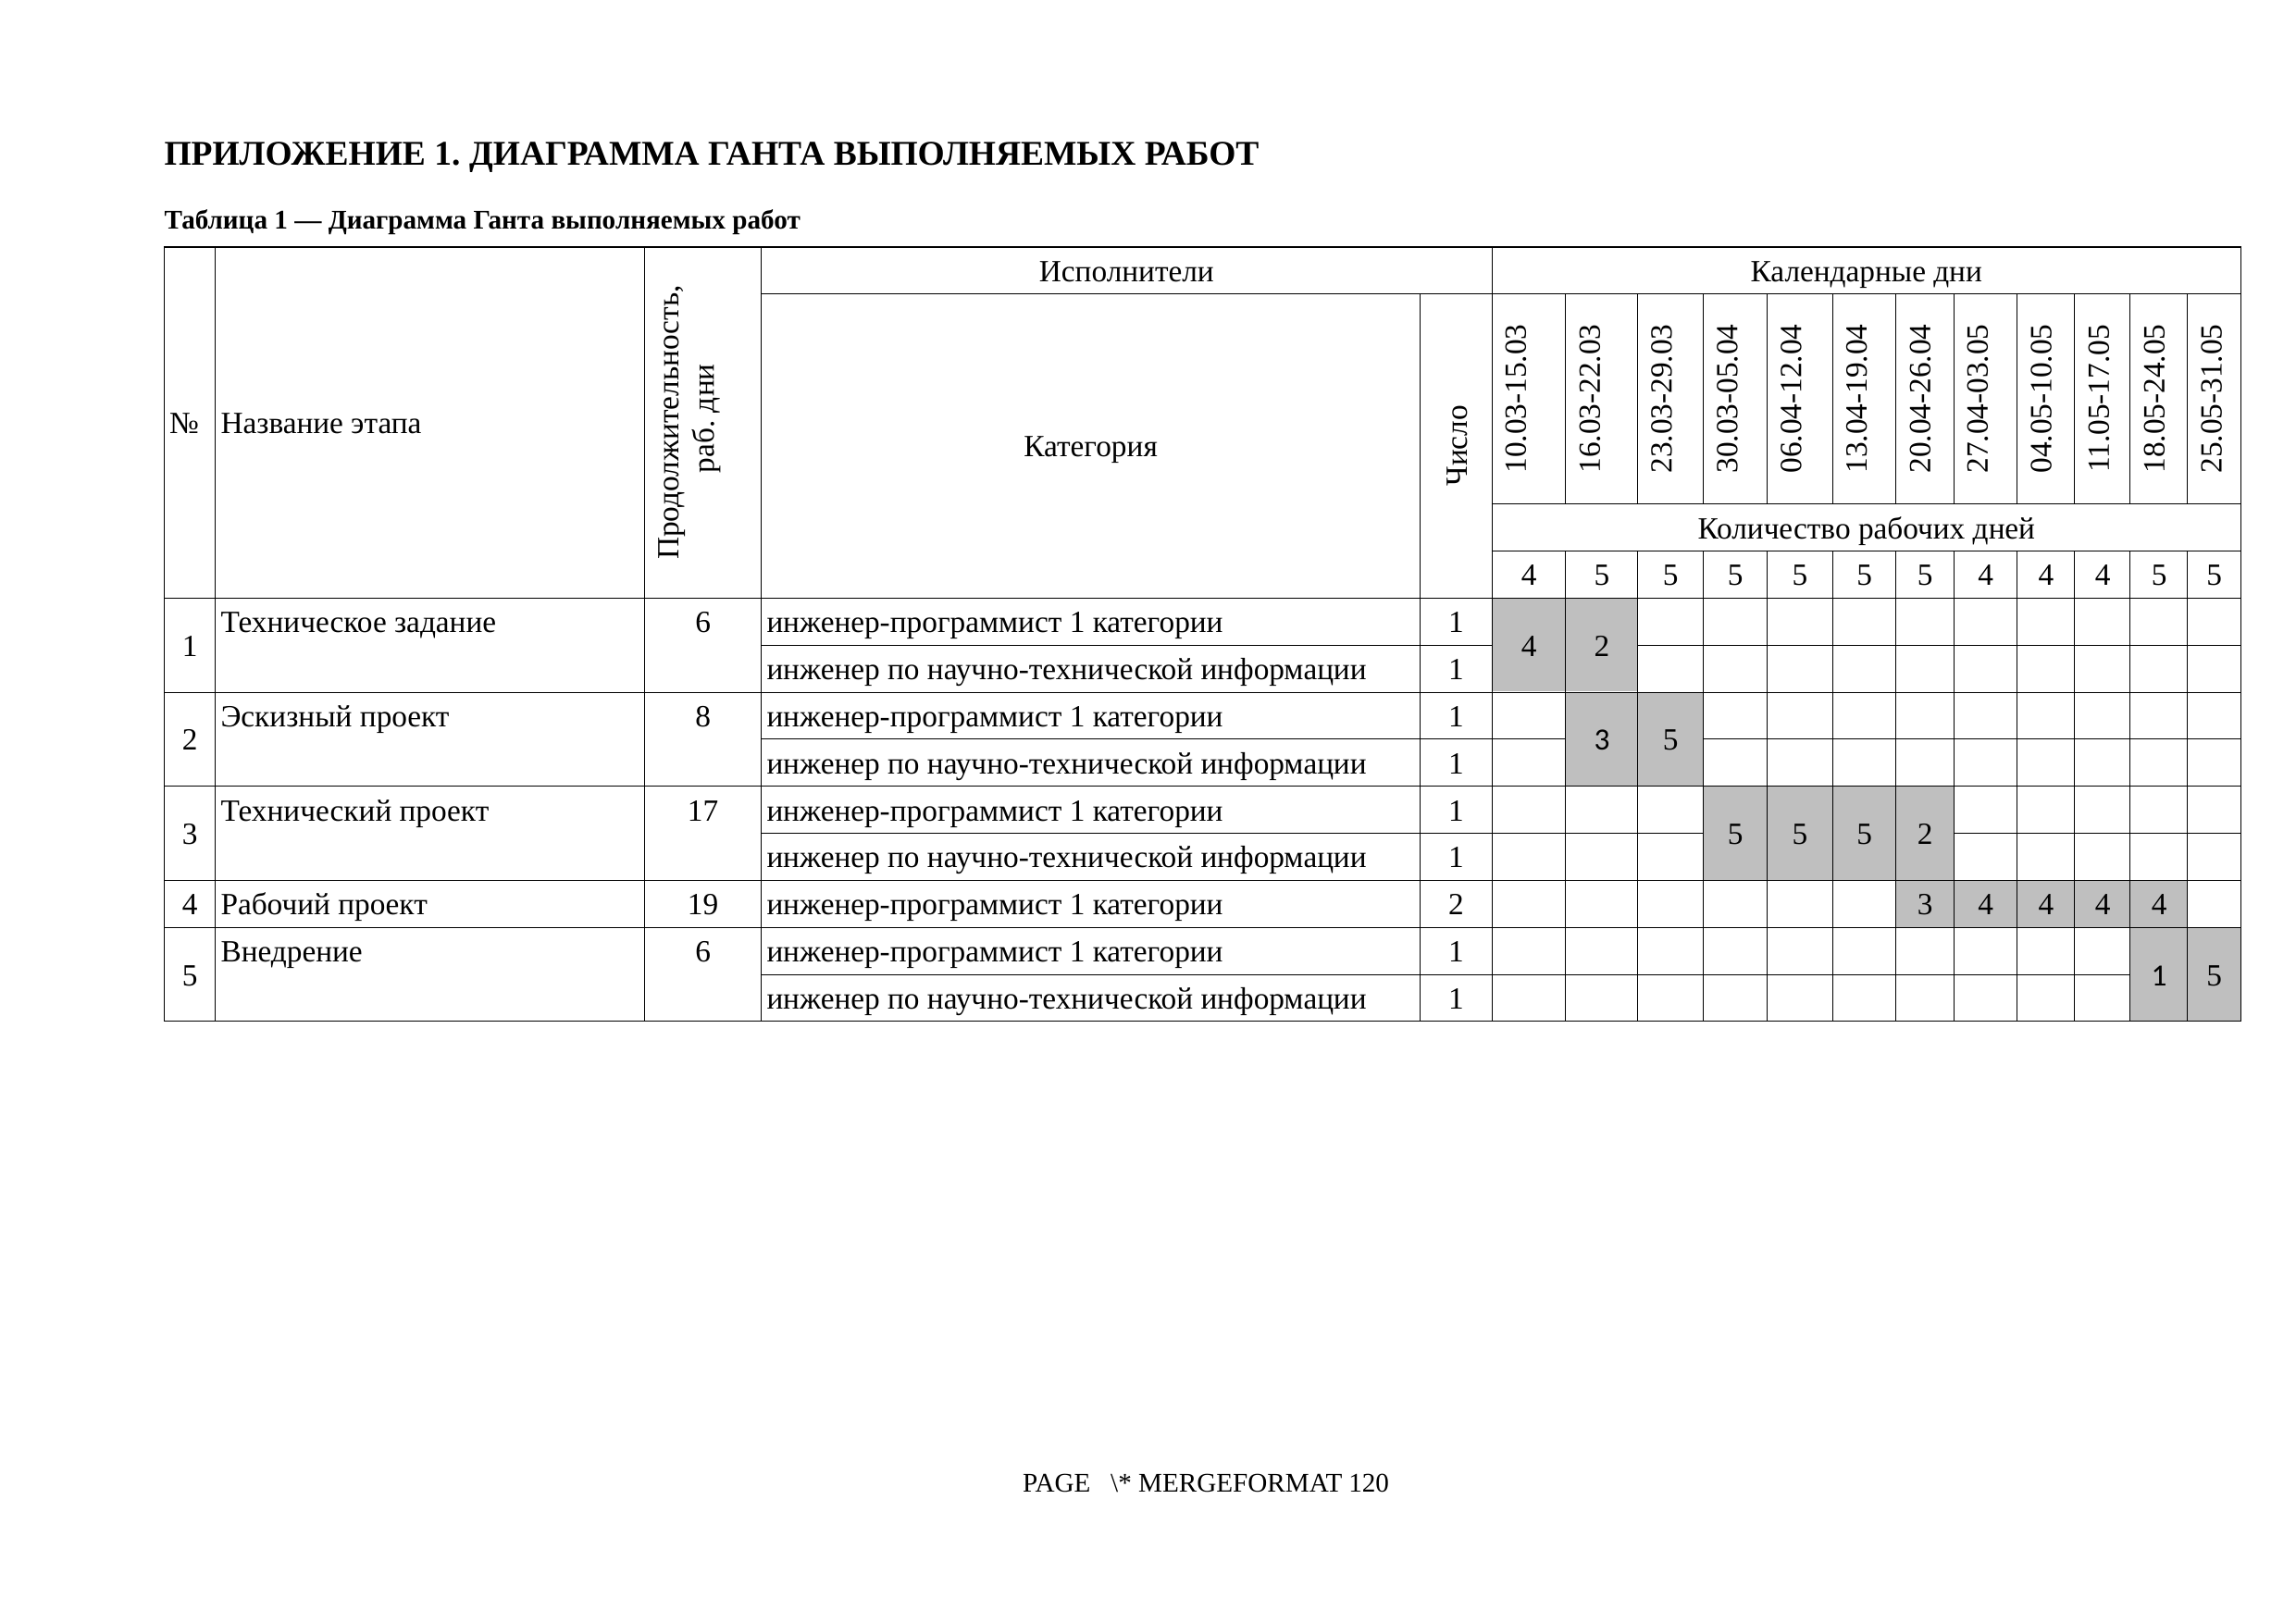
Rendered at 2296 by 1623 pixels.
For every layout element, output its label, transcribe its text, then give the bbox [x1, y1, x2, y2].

table_cell [2017, 646, 2074, 691]
table_cell 4 [165, 881, 215, 927]
table_cell 5 [1833, 551, 1895, 598]
table_cell [2017, 975, 2074, 1021]
table_cell 5 [1638, 551, 1703, 598]
table_cell [2188, 834, 2240, 880]
table_header Календарные дни [1493, 248, 2240, 293]
table_cell 1 [165, 599, 215, 691]
table_cell 25.05-31.05 [2188, 294, 2240, 503]
table_cell Количество рабочих дней [1493, 504, 2240, 551]
table_cell [1955, 599, 2017, 645]
table_cell 27.04-03.05 [1955, 294, 2017, 503]
table_cell [2188, 693, 2240, 738]
table_cell Технический проект [216, 787, 644, 880]
table_cell 4 [2017, 881, 2074, 927]
table_cell 2 [1566, 599, 1637, 691]
table_cell 3 [165, 787, 215, 880]
table_cell 1 [1421, 599, 1492, 645]
table_cell [1493, 693, 1565, 738]
table_cell [1704, 975, 1767, 1021]
table_cell [1833, 928, 1895, 973]
table_cell [1833, 881, 1895, 927]
table_cell Число [1421, 294, 1492, 598]
table_cell 4 [2075, 881, 2129, 927]
table_cell [1566, 787, 1637, 833]
table_cell инженер-программист 1 категории [762, 787, 1420, 833]
table_cell 10.03-15.03 [1493, 294, 1565, 503]
table_cell [1768, 881, 1832, 927]
table_cell [1704, 693, 1767, 738]
table_cell [2075, 787, 2129, 833]
table_cell [1896, 599, 1954, 645]
table_cell [2017, 787, 2074, 833]
table_cell [1768, 693, 1832, 738]
table_cell [1768, 975, 1832, 1021]
table_cell [1955, 693, 2017, 738]
table_cell 5 [1896, 551, 1954, 598]
table_cell инженер-программист 1 категории [762, 693, 1420, 738]
table_cell [1955, 739, 2017, 786]
table_cell 5 [1566, 551, 1637, 598]
table_cell [1704, 881, 1767, 927]
table_cell [1638, 787, 1703, 833]
table_cell [2075, 646, 2129, 691]
table_cell 5 [1768, 551, 1832, 598]
table_cell [1566, 834, 1637, 880]
table_cell [1896, 739, 1954, 786]
table_cell [1566, 928, 1637, 973]
table_cell [1896, 693, 1954, 738]
table_cell [1638, 928, 1703, 973]
table_cell инженер по научно-технической информации [762, 975, 1420, 1021]
table_cell 5 [1833, 787, 1895, 880]
table_header Продолжительность, раб. дни [645, 248, 761, 598]
table_cell 5 [1768, 787, 1832, 880]
table_cell 06.04-12.04 [1768, 294, 1832, 503]
table_cell инженер-программист 1 категории [762, 881, 1420, 927]
table_cell [2075, 739, 2129, 786]
table_cell [2130, 646, 2187, 691]
table_cell инженер-программист 1 категории [762, 928, 1420, 973]
table_cell 6 [645, 928, 761, 1021]
table_cell [2130, 739, 2187, 786]
table_cell Категория [762, 294, 1420, 598]
table_cell [1955, 646, 2017, 691]
table_cell 20.04-26.04 [1896, 294, 1954, 503]
table_cell [2075, 599, 2129, 645]
table_cell [1493, 739, 1565, 786]
table_cell [1638, 834, 1703, 880]
table_cell инженер по научно-технической информации [762, 834, 1420, 880]
table_cell [1638, 599, 1703, 645]
table_cell [1566, 975, 1637, 1021]
table_cell 1 [1421, 975, 1492, 1021]
table_cell [1704, 928, 1767, 973]
table_cell 2 [165, 693, 215, 786]
table_cell [1638, 646, 1703, 691]
table_cell [1833, 693, 1895, 738]
table_cell 5 [1704, 787, 1767, 880]
table_cell 04.05-10.05 [2017, 294, 2074, 503]
table_cell инженер-программист 1 категории [762, 599, 1420, 645]
table_cell [1768, 739, 1832, 786]
table_cell 4 [2075, 551, 2129, 598]
table_cell 5 [2188, 928, 2240, 1021]
table_cell 4 [2017, 551, 2074, 598]
table_cell [2017, 928, 2074, 973]
table_cell [1955, 787, 2017, 833]
table_cell 17 [645, 787, 761, 880]
table_cell [1768, 599, 1832, 645]
table_cell 1 [1421, 928, 1492, 973]
table_cell [1704, 646, 1767, 691]
table_cell Эскизный проект [216, 693, 644, 786]
table_cell 4 [1955, 881, 2017, 927]
table_cell [1833, 975, 1895, 1021]
table_cell [1955, 834, 2017, 880]
table_cell [1768, 646, 1832, 691]
table_cell [2188, 739, 2240, 786]
table_cell 13.04-19.04 [1833, 294, 1895, 503]
table_header Название этапа [216, 248, 644, 598]
table_cell [1896, 928, 1954, 973]
table_cell 5 [1638, 693, 1703, 786]
table_cell 11.05-17.05 [2075, 294, 2129, 503]
table_cell [1638, 975, 1703, 1021]
table_header Исполнители [762, 248, 1492, 293]
table_cell 1 [1421, 739, 1492, 786]
table_cell [2017, 834, 2074, 880]
table_cell 1 [2130, 928, 2187, 1021]
table_cell [1833, 739, 1895, 786]
table_cell [2075, 975, 2129, 1021]
table_cell [1955, 975, 2017, 1021]
table_cell [2130, 599, 2187, 645]
table_cell [2188, 787, 2240, 833]
table_cell [2130, 693, 2187, 738]
table_cell 1 [1421, 646, 1492, 691]
subtitle ПРИЛОЖЕНИЕ 1. ДИАГРАММА ГАНТА ВЫПОЛНЯЕМЫХ РАБОТ [164, 132, 2240, 172]
table_cell [2017, 739, 2074, 786]
table_cell [1493, 787, 1565, 833]
table_cell [2075, 928, 2129, 973]
table_cell 4 [1493, 551, 1565, 598]
table_cell 5 [1704, 551, 1767, 598]
table_cell 4 [1955, 551, 2017, 598]
table_cell 1 [1421, 834, 1492, 880]
table_cell 8 [645, 693, 761, 786]
table_cell 23.03-29.03 [1638, 294, 1703, 503]
table_cell 5 [165, 928, 215, 1021]
table_cell 18.05-24.05 [2130, 294, 2187, 503]
table_cell 2 [1421, 881, 1492, 927]
table_cell [2075, 834, 2129, 880]
table_cell Рабочий проект [216, 881, 644, 927]
table_cell 30.03-05.04 [1704, 294, 1767, 503]
table_cell [2017, 693, 2074, 738]
table_cell [1493, 834, 1565, 880]
table_cell [1493, 975, 1565, 1021]
table_header № [165, 248, 215, 598]
table_cell [1638, 881, 1703, 927]
table_cell инженер по научно-технической информации [762, 646, 1420, 691]
table_cell 2 [1896, 787, 1954, 880]
table_cell 1 [1421, 693, 1492, 738]
table_cell [2188, 646, 2240, 691]
table_cell [1833, 646, 1895, 691]
table_cell [1704, 599, 1767, 645]
table_cell [1566, 881, 1637, 927]
table_cell [2130, 834, 2187, 880]
table_cell 4 [1493, 599, 1565, 691]
table_cell 5 [2130, 551, 2187, 598]
table_cell 16.03-22.03 [1566, 294, 1637, 503]
table_cell [1493, 928, 1565, 973]
table_cell 3 [1566, 693, 1637, 786]
table_cell 19 [645, 881, 761, 927]
table_cell [2188, 881, 2240, 927]
table_cell [1493, 881, 1565, 927]
table_cell [1704, 739, 1767, 786]
table_cell Техническое задание [216, 599, 644, 691]
table_cell [2130, 787, 2187, 833]
table_cell [1896, 646, 1954, 691]
table_cell 3 [1896, 881, 1954, 927]
table_cell [2017, 599, 2074, 645]
table_cell [2075, 693, 2129, 738]
table_cell [1955, 928, 2017, 973]
table_cell Внедрение [216, 928, 644, 1021]
table_cell [1896, 975, 1954, 1021]
table_cell инженер по научно-технической информации [762, 739, 1420, 786]
table_cell [2188, 599, 2240, 645]
table_cell [1768, 928, 1832, 973]
table_cell 5 [2188, 551, 2240, 598]
table_cell 4 [2130, 881, 2187, 927]
table_cell 6 [645, 599, 761, 691]
table_cell 1 [1421, 787, 1492, 833]
table_cell [1833, 599, 1895, 645]
